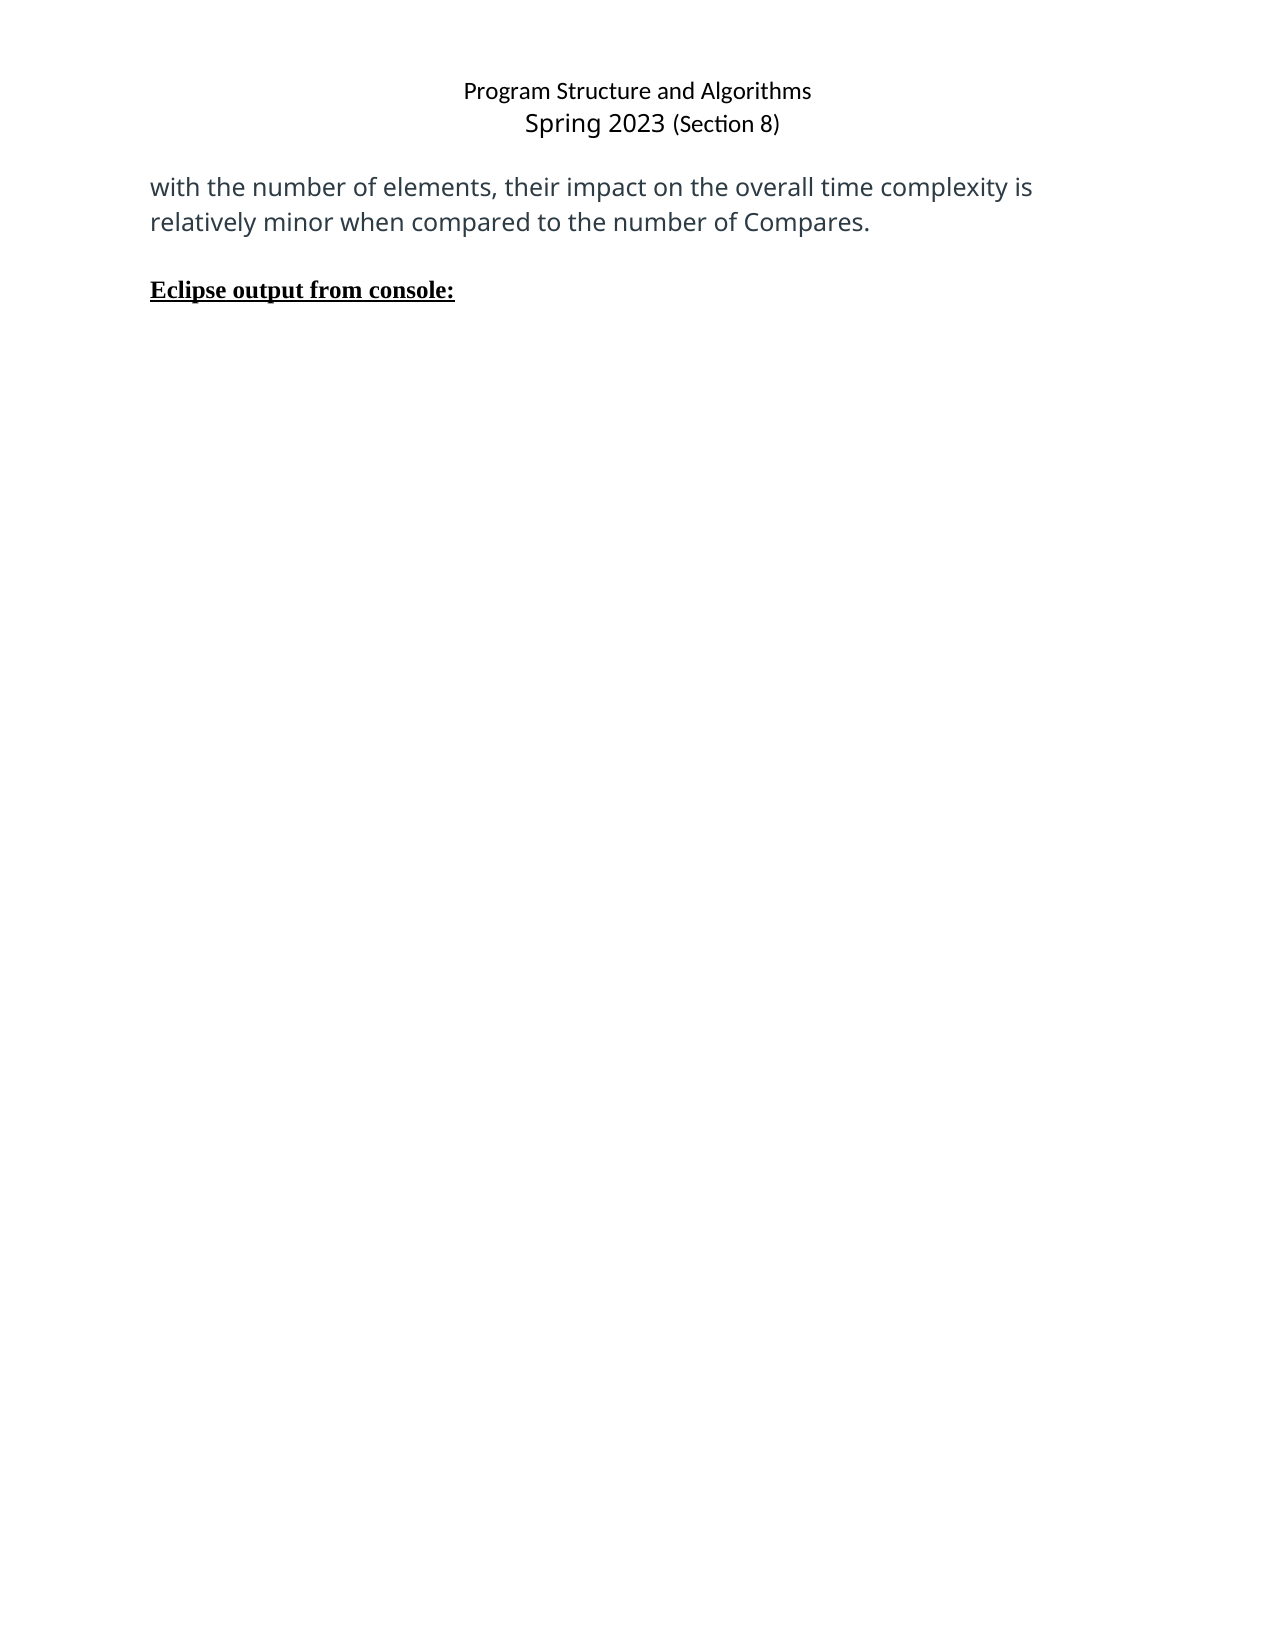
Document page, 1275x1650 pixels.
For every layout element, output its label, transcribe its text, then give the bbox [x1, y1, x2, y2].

text Eclipse output from console: [150, 275, 1125, 304]
